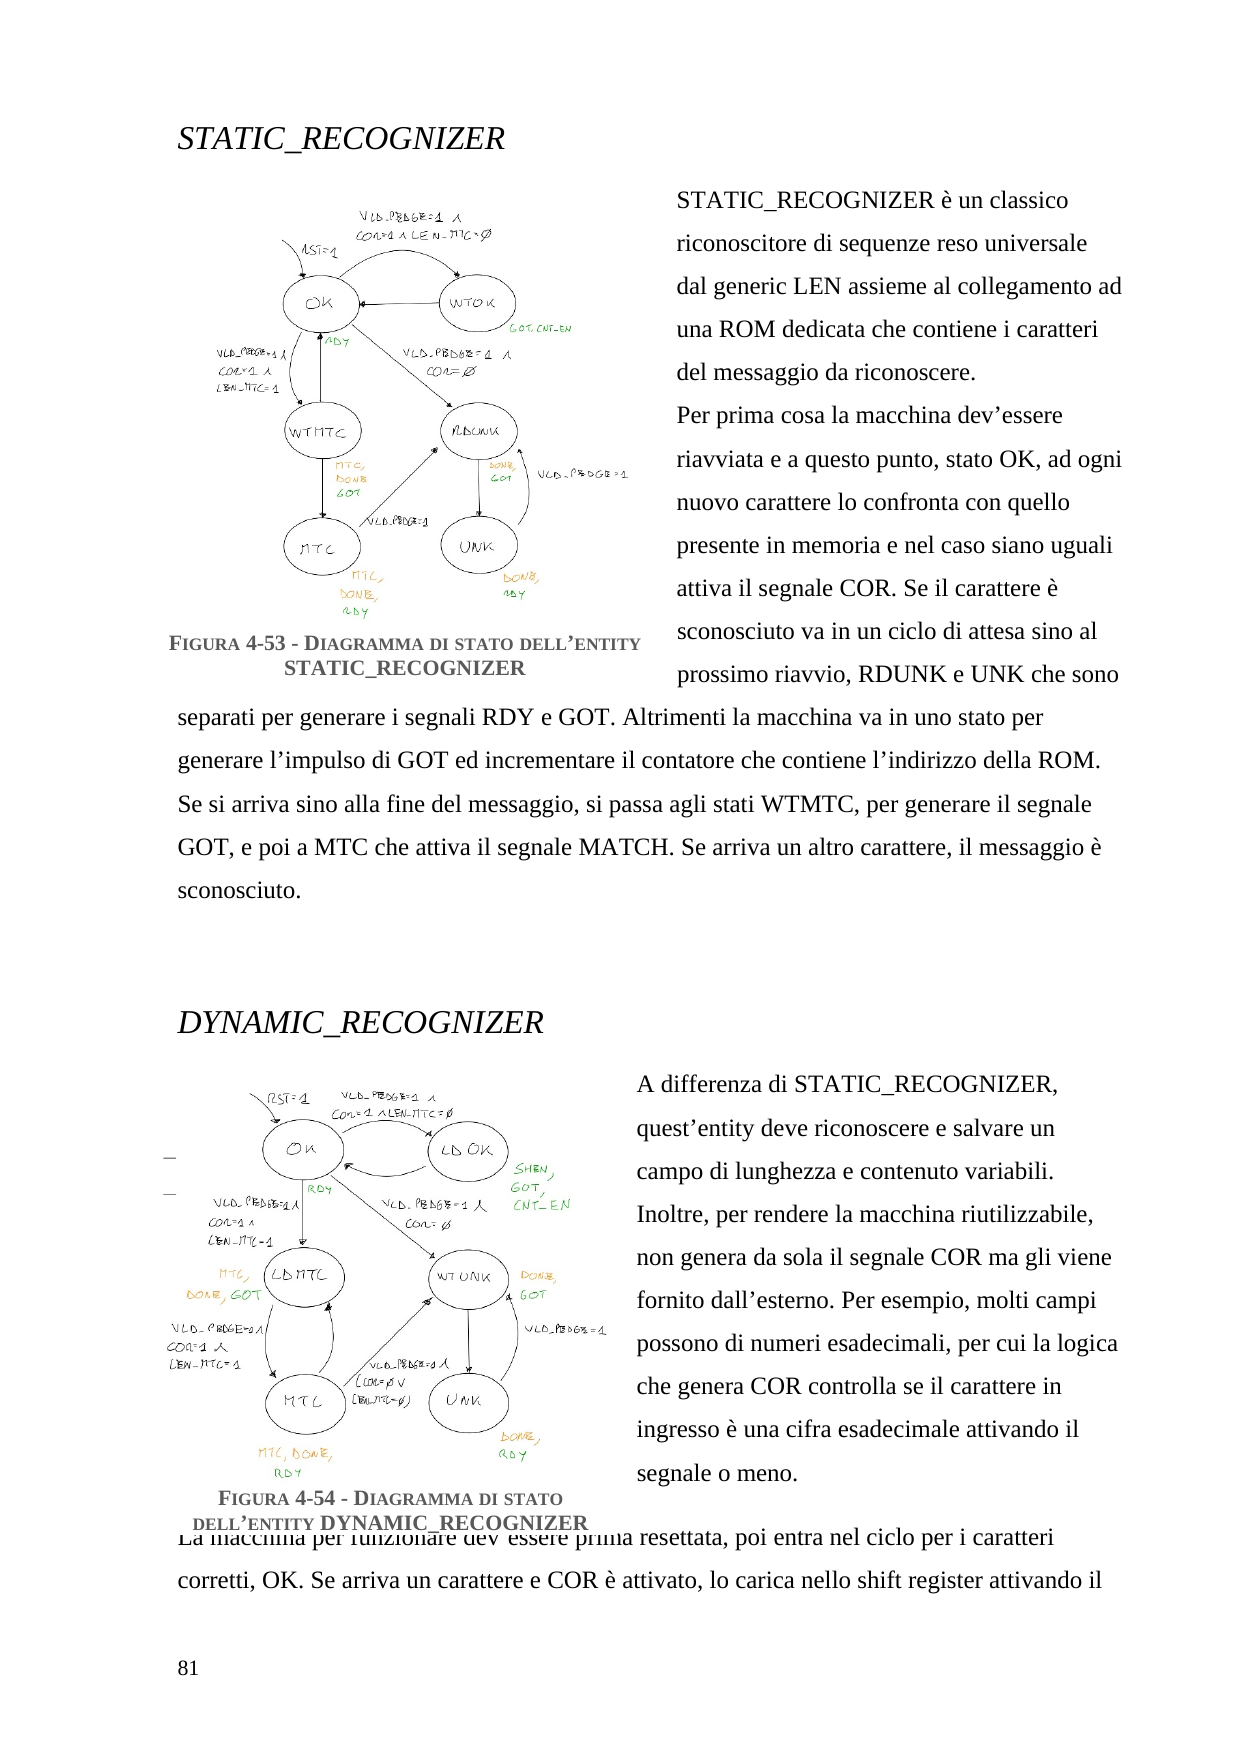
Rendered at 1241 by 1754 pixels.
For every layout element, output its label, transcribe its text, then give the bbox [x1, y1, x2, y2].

picture [187, 190, 658, 626]
picture [163, 1070, 618, 1484]
text STATIC_RECOGNIZER [177, 118, 1122, 156]
text DYNAMIC_RECOGNIZER [177, 1003, 1122, 1041]
